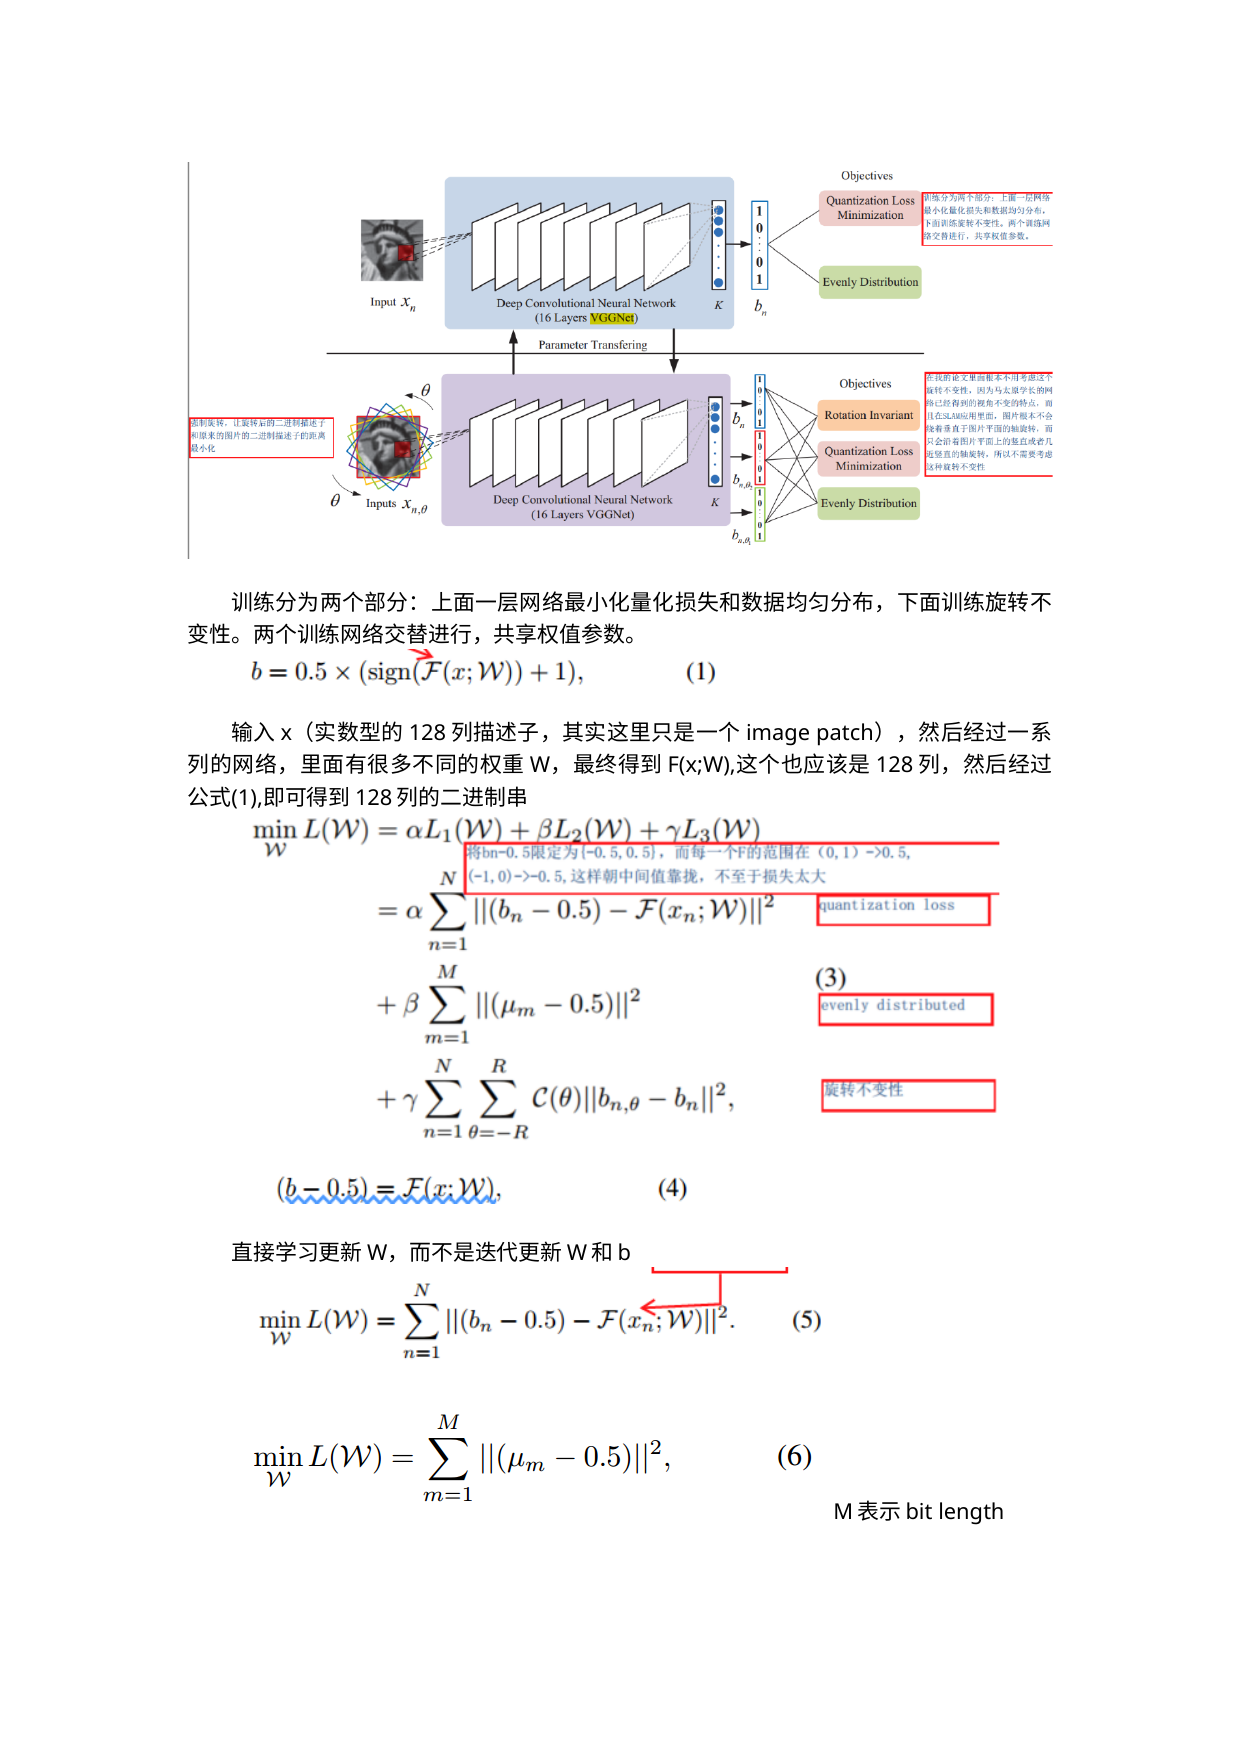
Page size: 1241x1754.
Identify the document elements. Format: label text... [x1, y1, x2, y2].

picture [187, 162, 1053, 559]
picture [275, 1169, 689, 1204]
text 输入x（实数型的128列描述子，其实这里只是一个image patch），然后经过一系列的网络，里面有很多不同的权重W，最终得到F(x;W),这个也应该是128列，然后经过公式(1),即可得到128列的二进制串 [187, 714, 1053, 812]
text 直接学习更新W，而不是迭代更新W和b [187, 1234, 1053, 1267]
picture [240, 812, 1000, 1158]
picture [231, 1397, 833, 1520]
text 训练分为两个部分：上面一层网络最小化量化损失和数据均匀分布，下面训练旋转不变性。两个训练网络交替进行，共享权值参数。 [187, 584, 1053, 649]
picture [231, 649, 730, 705]
picture [231, 1267, 822, 1372]
